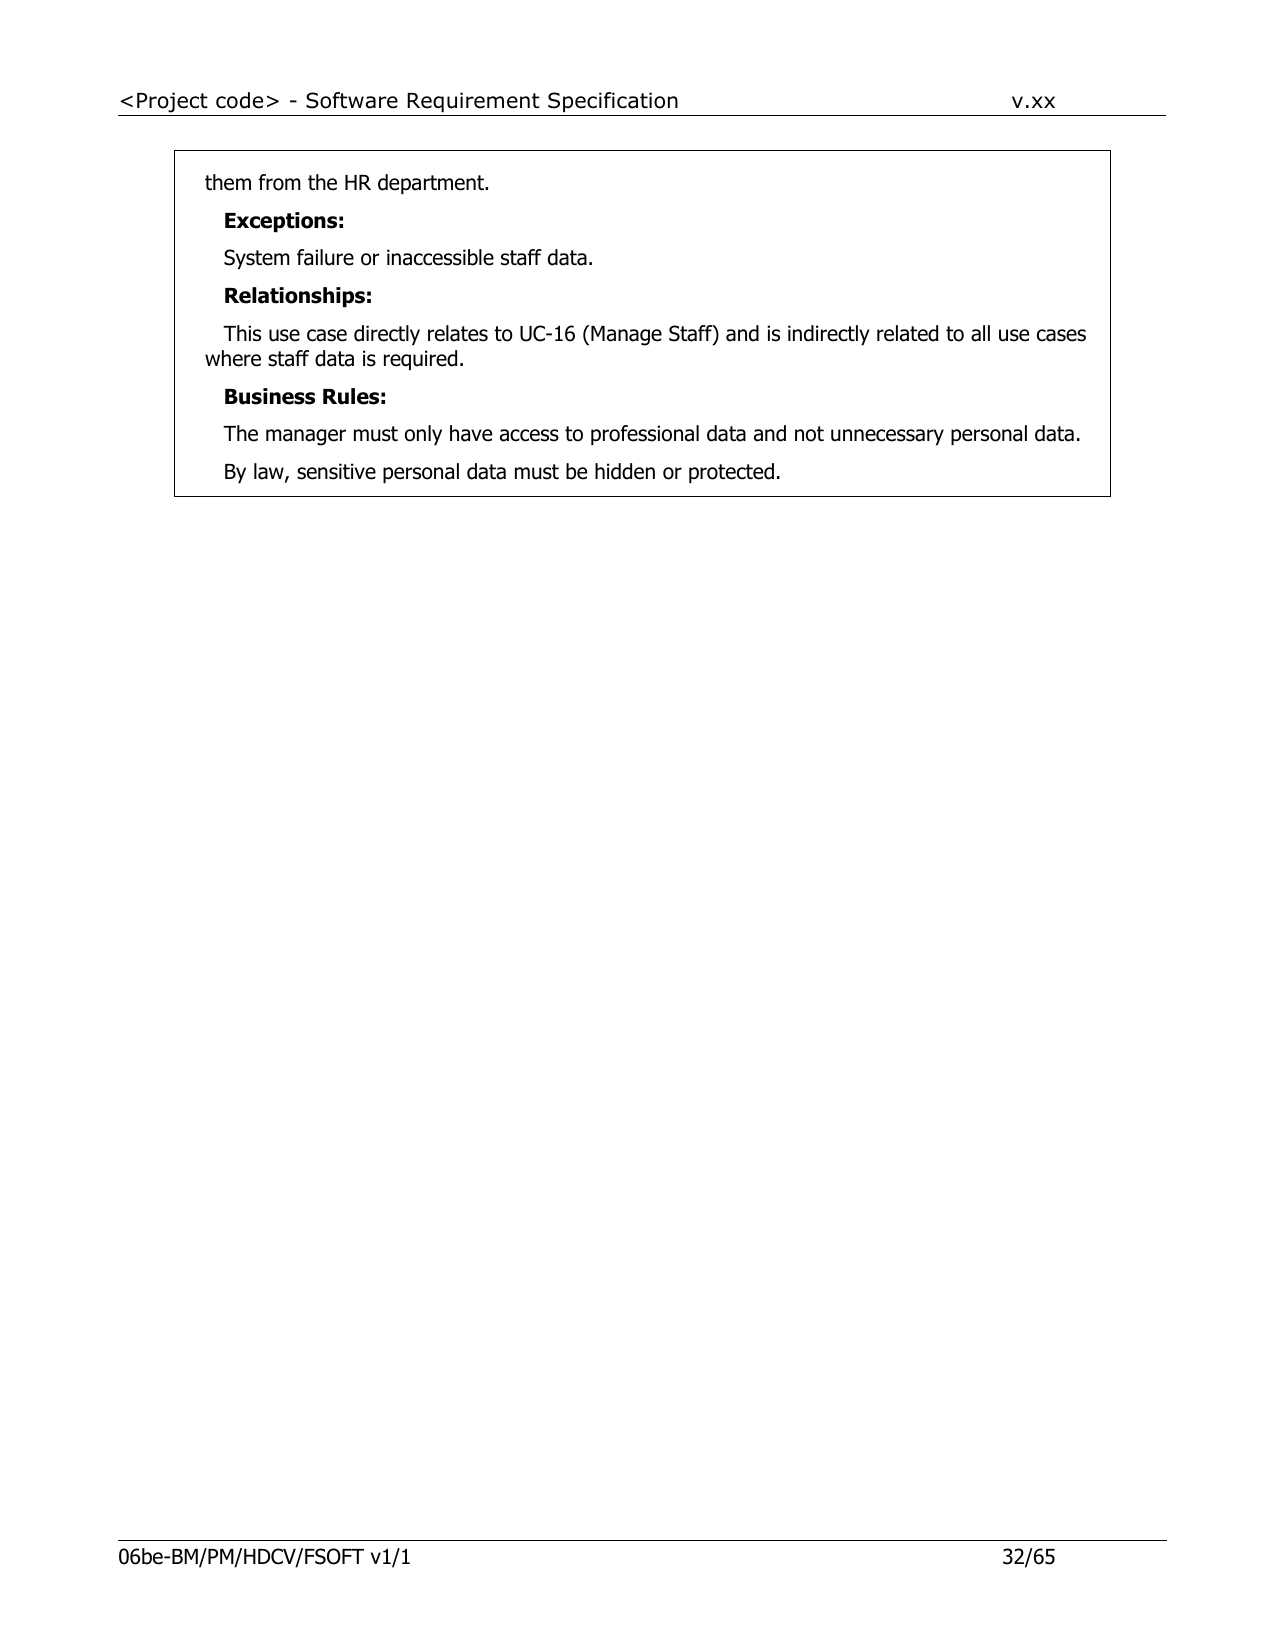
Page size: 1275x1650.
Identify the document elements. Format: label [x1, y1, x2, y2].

table_cell [175, 151, 1110, 496]
